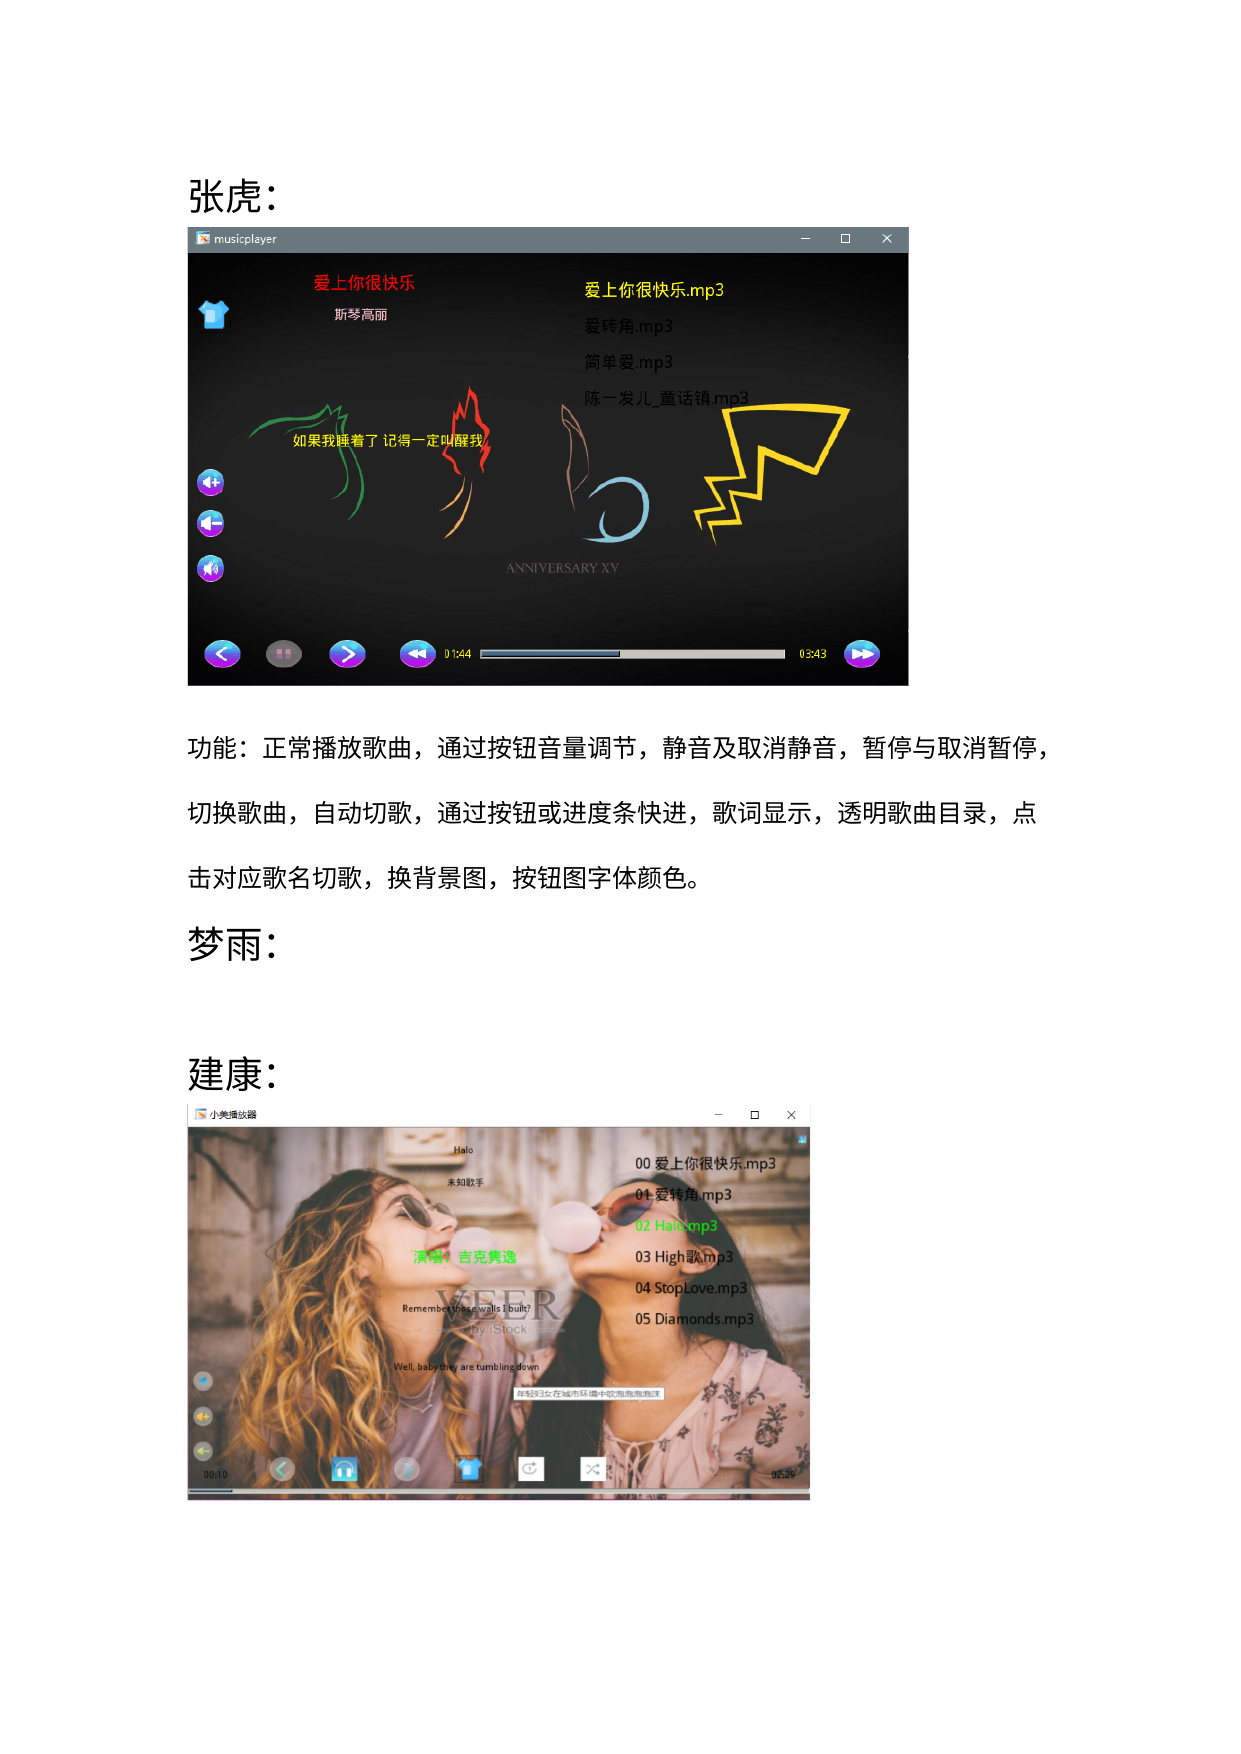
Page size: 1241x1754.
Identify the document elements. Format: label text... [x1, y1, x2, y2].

text 建康： [187, 1039, 1053, 1104]
picture [187, 1104, 811, 1502]
picture [187, 227, 909, 686]
text 功能：正常播放歌曲，通过按钮音量调节，静音及取消静音，暂停与取消暂停，切换歌曲，自动切歌，通过按钮或进度条快进，歌词显示，透明歌曲目录，点击对应歌名切歌，换背景图，按钮图字体颜色。 [187, 714, 1053, 909]
text 张虎： [187, 162, 1053, 227]
text 梦雨： [187, 909, 1053, 974]
